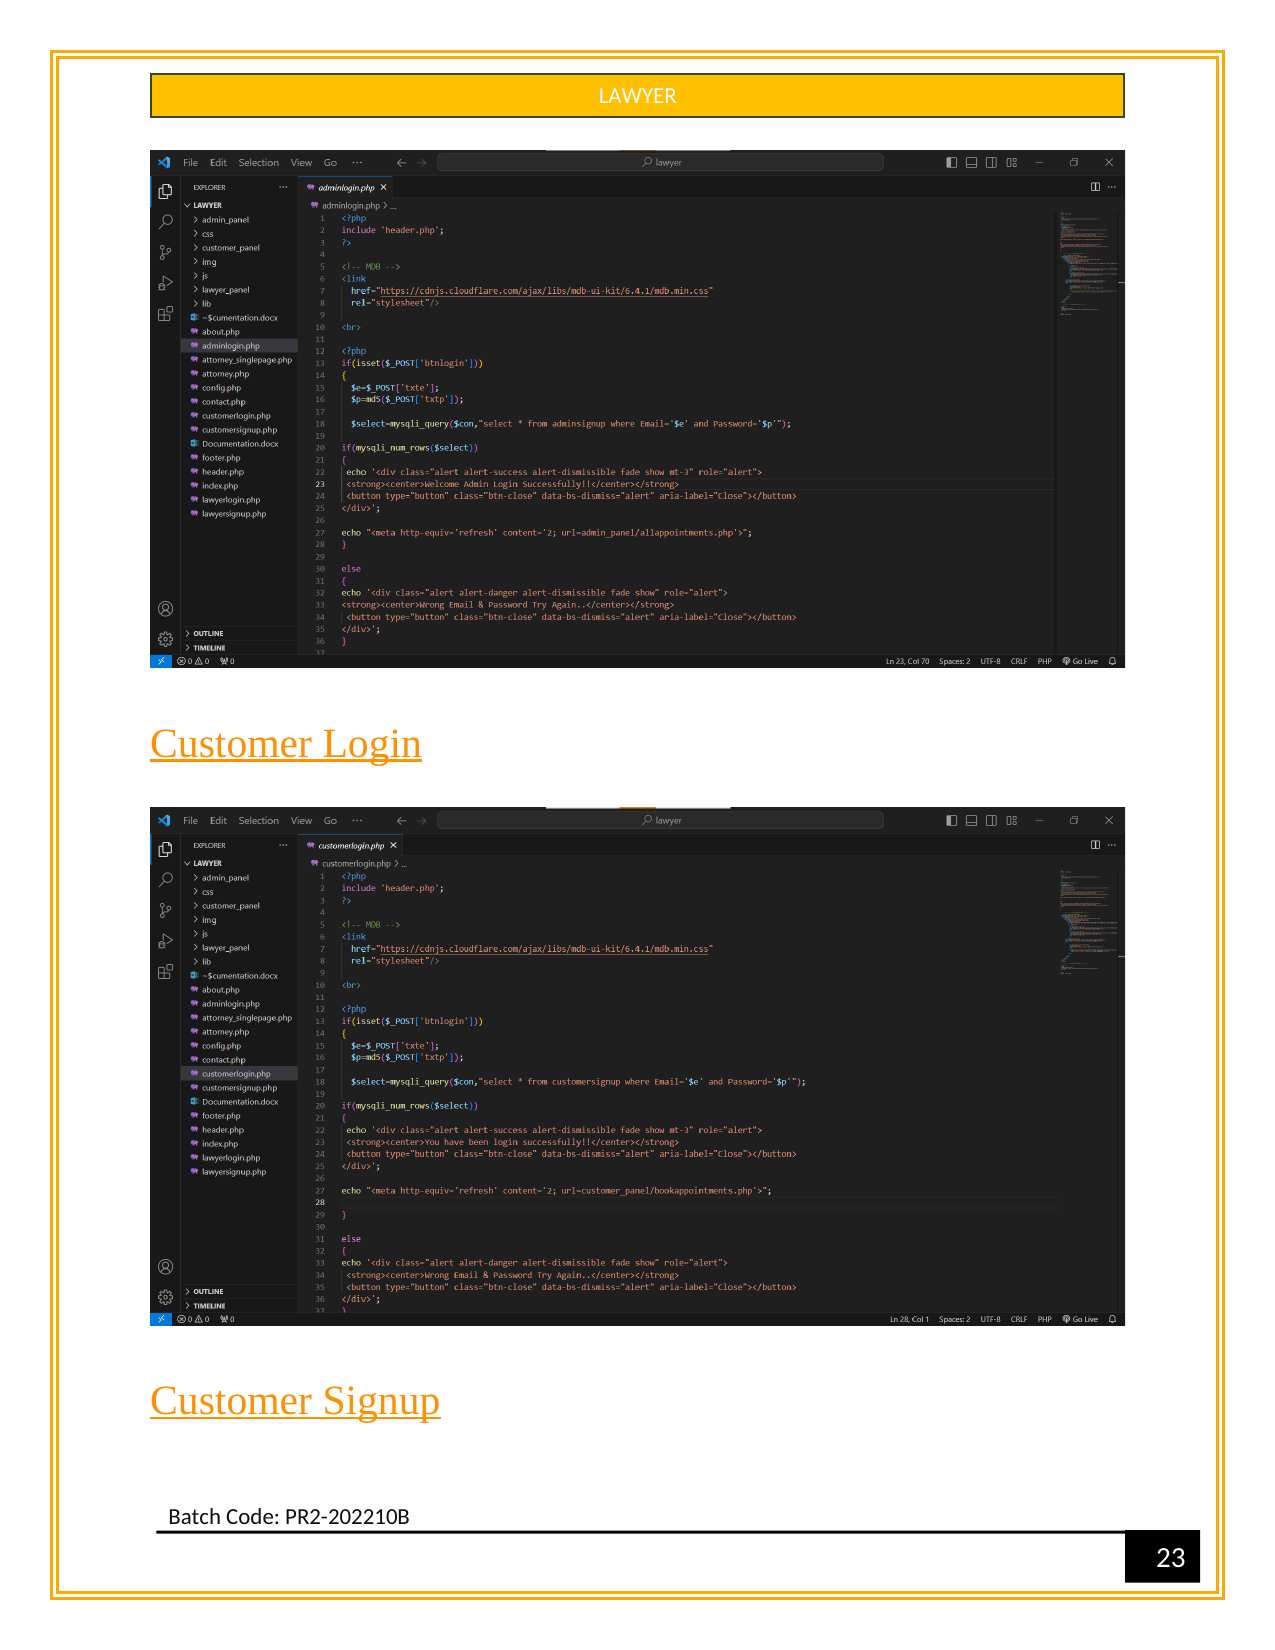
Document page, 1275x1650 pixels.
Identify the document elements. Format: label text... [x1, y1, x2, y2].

text Customer Login [150, 718, 1125, 766]
picture [150, 150, 1125, 668]
picture [150, 807, 1125, 1326]
text Customer Signup [150, 1375, 1125, 1423]
